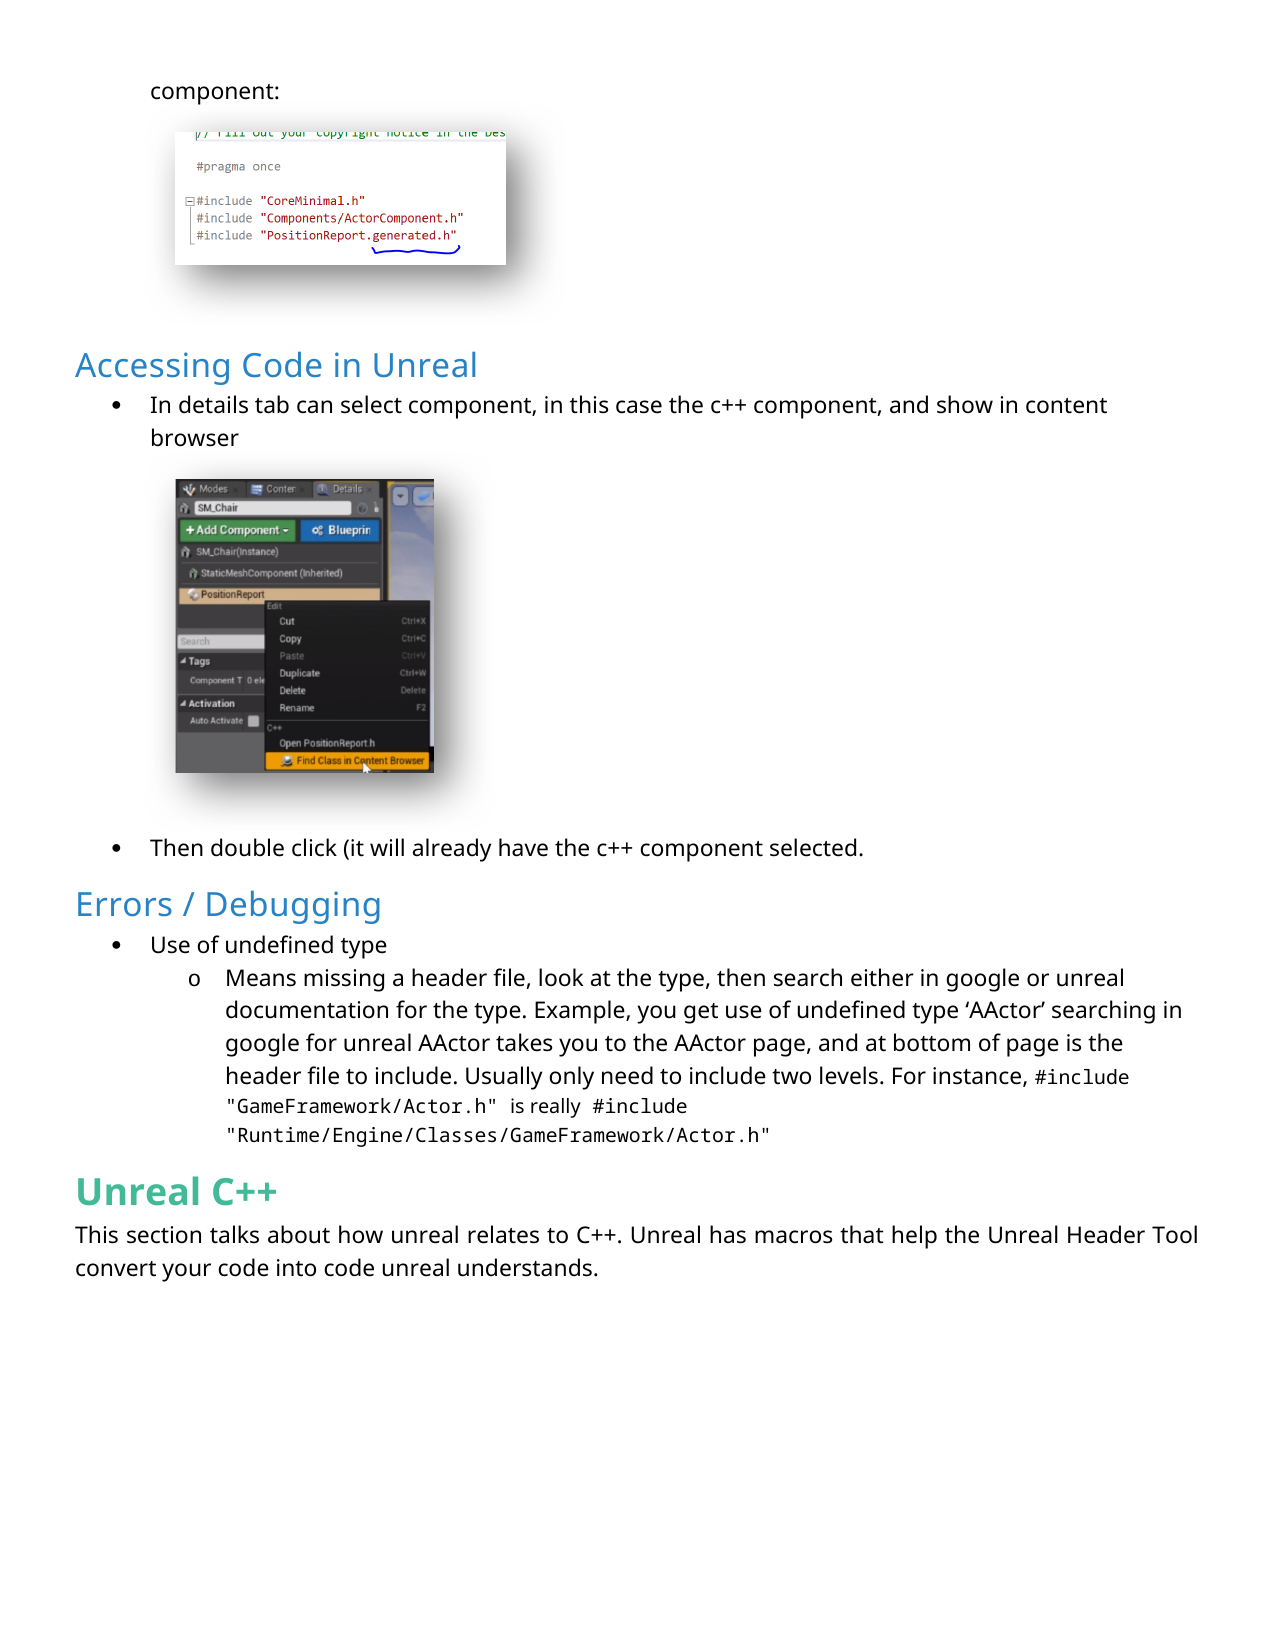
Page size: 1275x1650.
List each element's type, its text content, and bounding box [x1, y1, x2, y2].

list Means missing a header file, look at the type, then search either in google or unreal documentation for the type. Example, you get use of undefined type ‘AActor’ searching in google for unreal AActor takes you to the AActor page, and at bottom of page is the header file to include. Usually only need to include two levels. For instance, #include "GameFramework/Actor.h" is really #include "Runtime/Engine/Classes/GameFramework/Actor.h" [187, 962, 1200, 1148]
picture [175, 479, 434, 773]
picture [175, 132, 506, 265]
list In details tab can select component, in this case the c++ component, and show in content browser [112, 389, 1200, 830]
list Then double click (it will already have the c++ component selected. [112, 832, 1200, 863]
list Use of undefined type [112, 929, 1200, 960]
subtitle Unreal C++ [75, 1166, 1200, 1217]
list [112, 75, 1200, 323]
subtitle Errors / Debugging [75, 881, 1200, 927]
subtitle Accessing Code in Unreal [75, 342, 1200, 387]
text This section talks about how unreal relates to C++. Unreal has macros that help the Unreal Header Tool convert your code into code unreal understands. [75, 1219, 1200, 1283]
